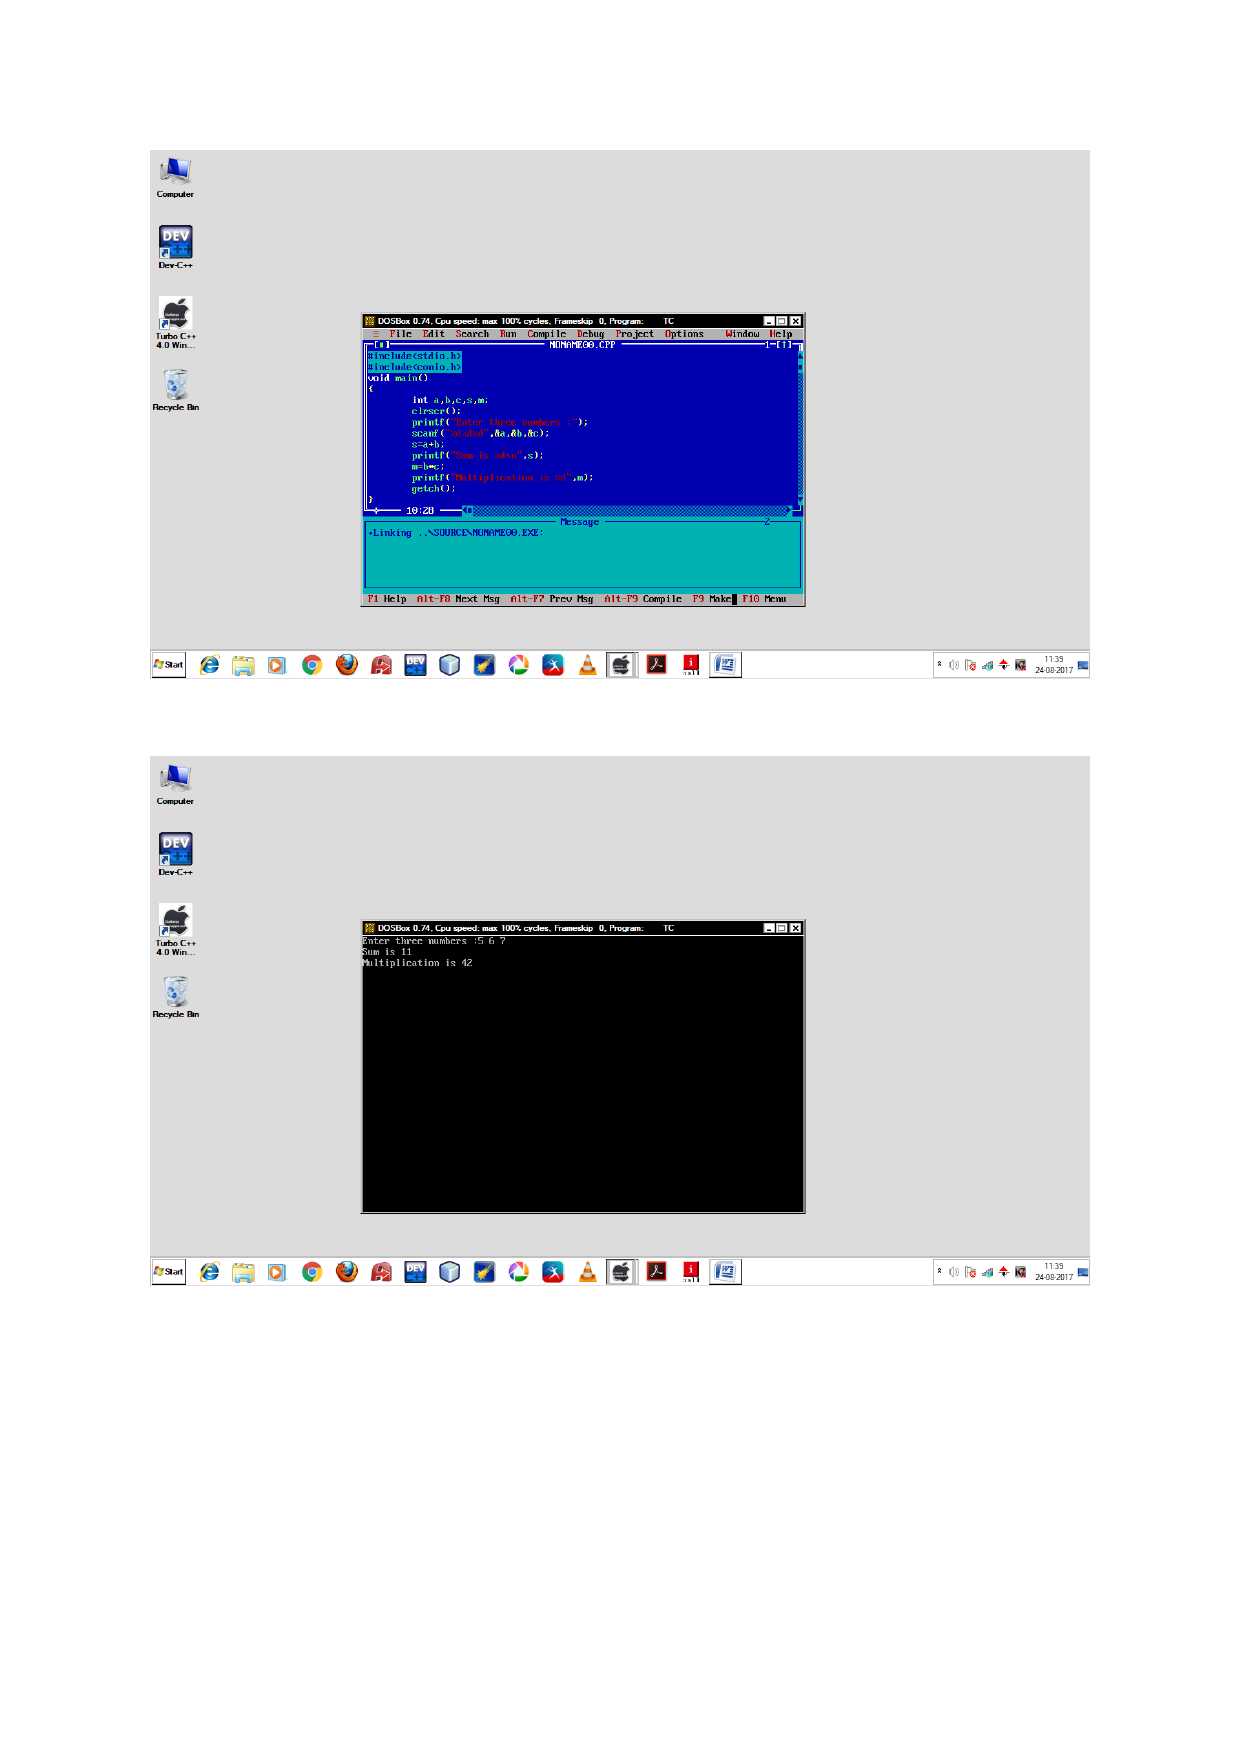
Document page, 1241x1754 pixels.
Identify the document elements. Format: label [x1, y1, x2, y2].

picture [150, 756, 1091, 1286]
picture [150, 150, 1091, 679]
